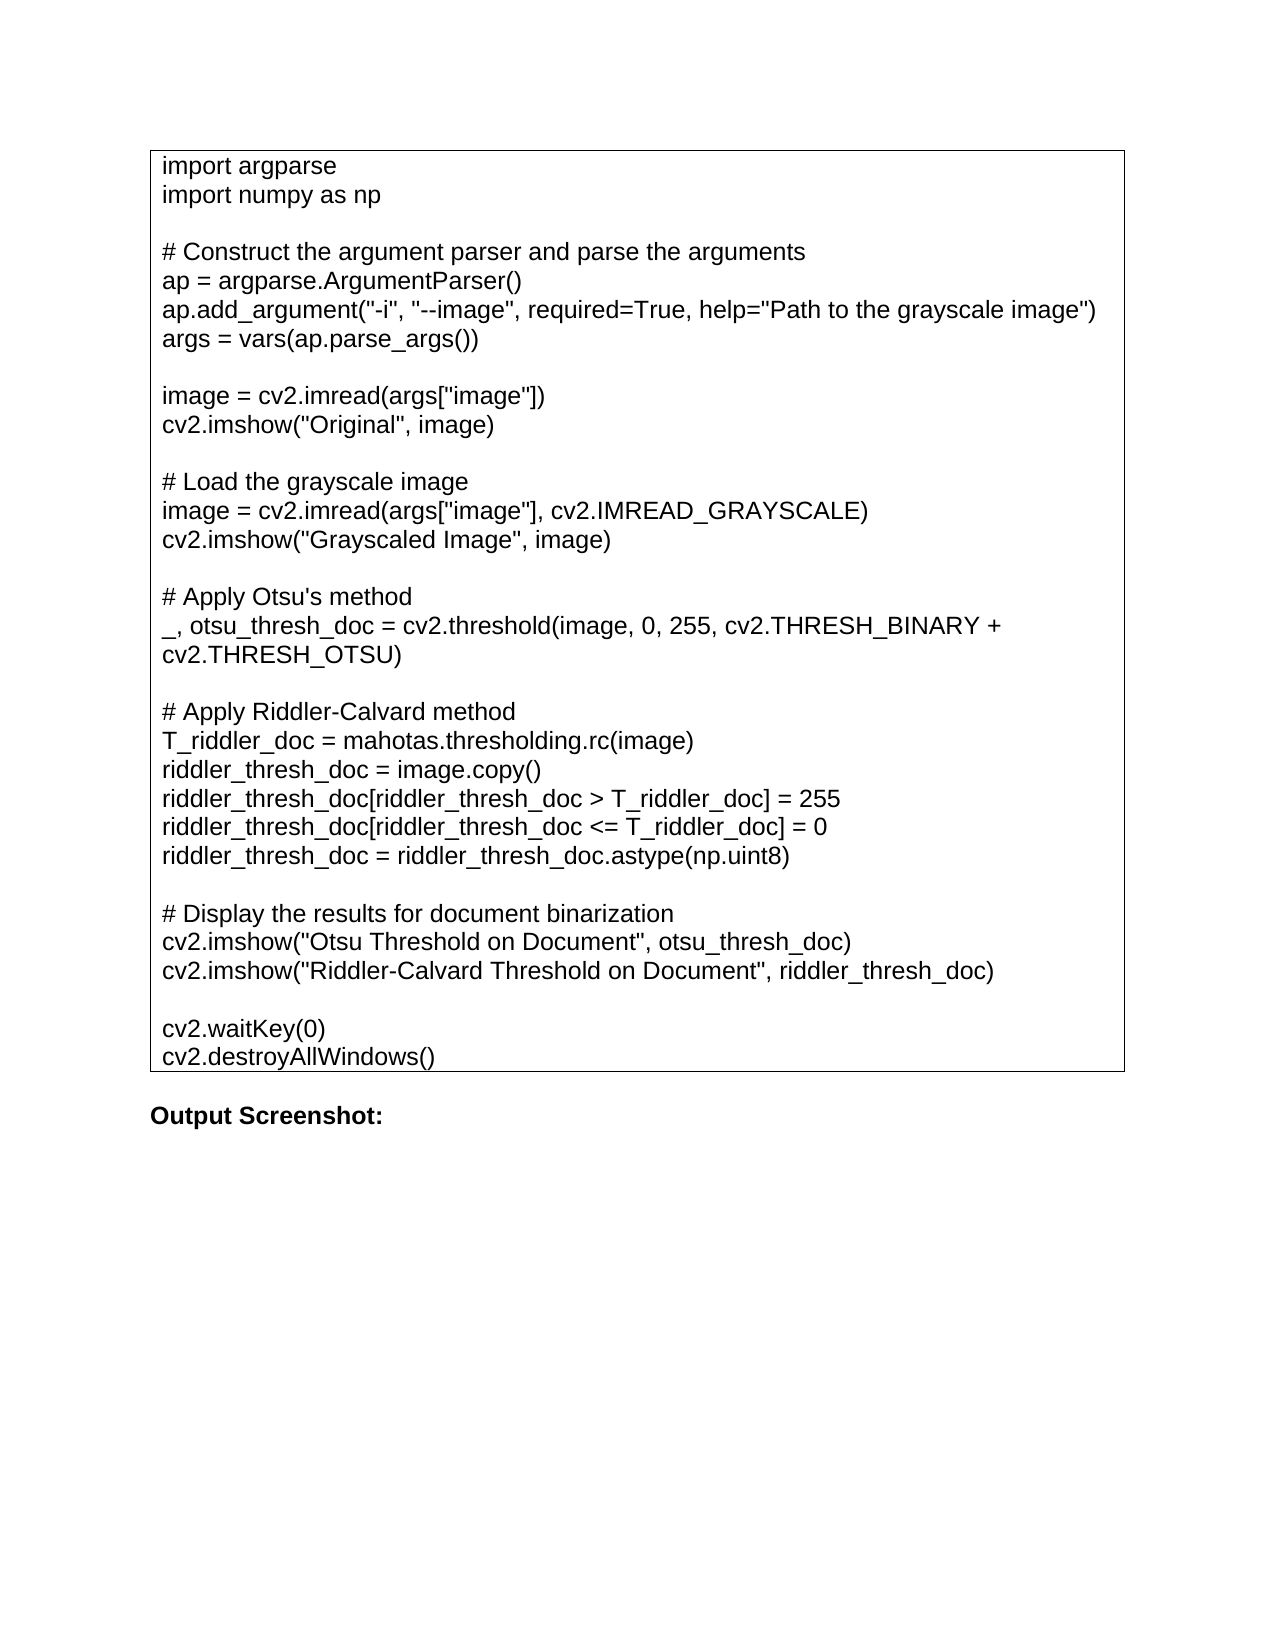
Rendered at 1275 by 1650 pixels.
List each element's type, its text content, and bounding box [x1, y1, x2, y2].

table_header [151, 151, 1124, 1071]
text Output Screenshot: [150, 1101, 1125, 1129]
